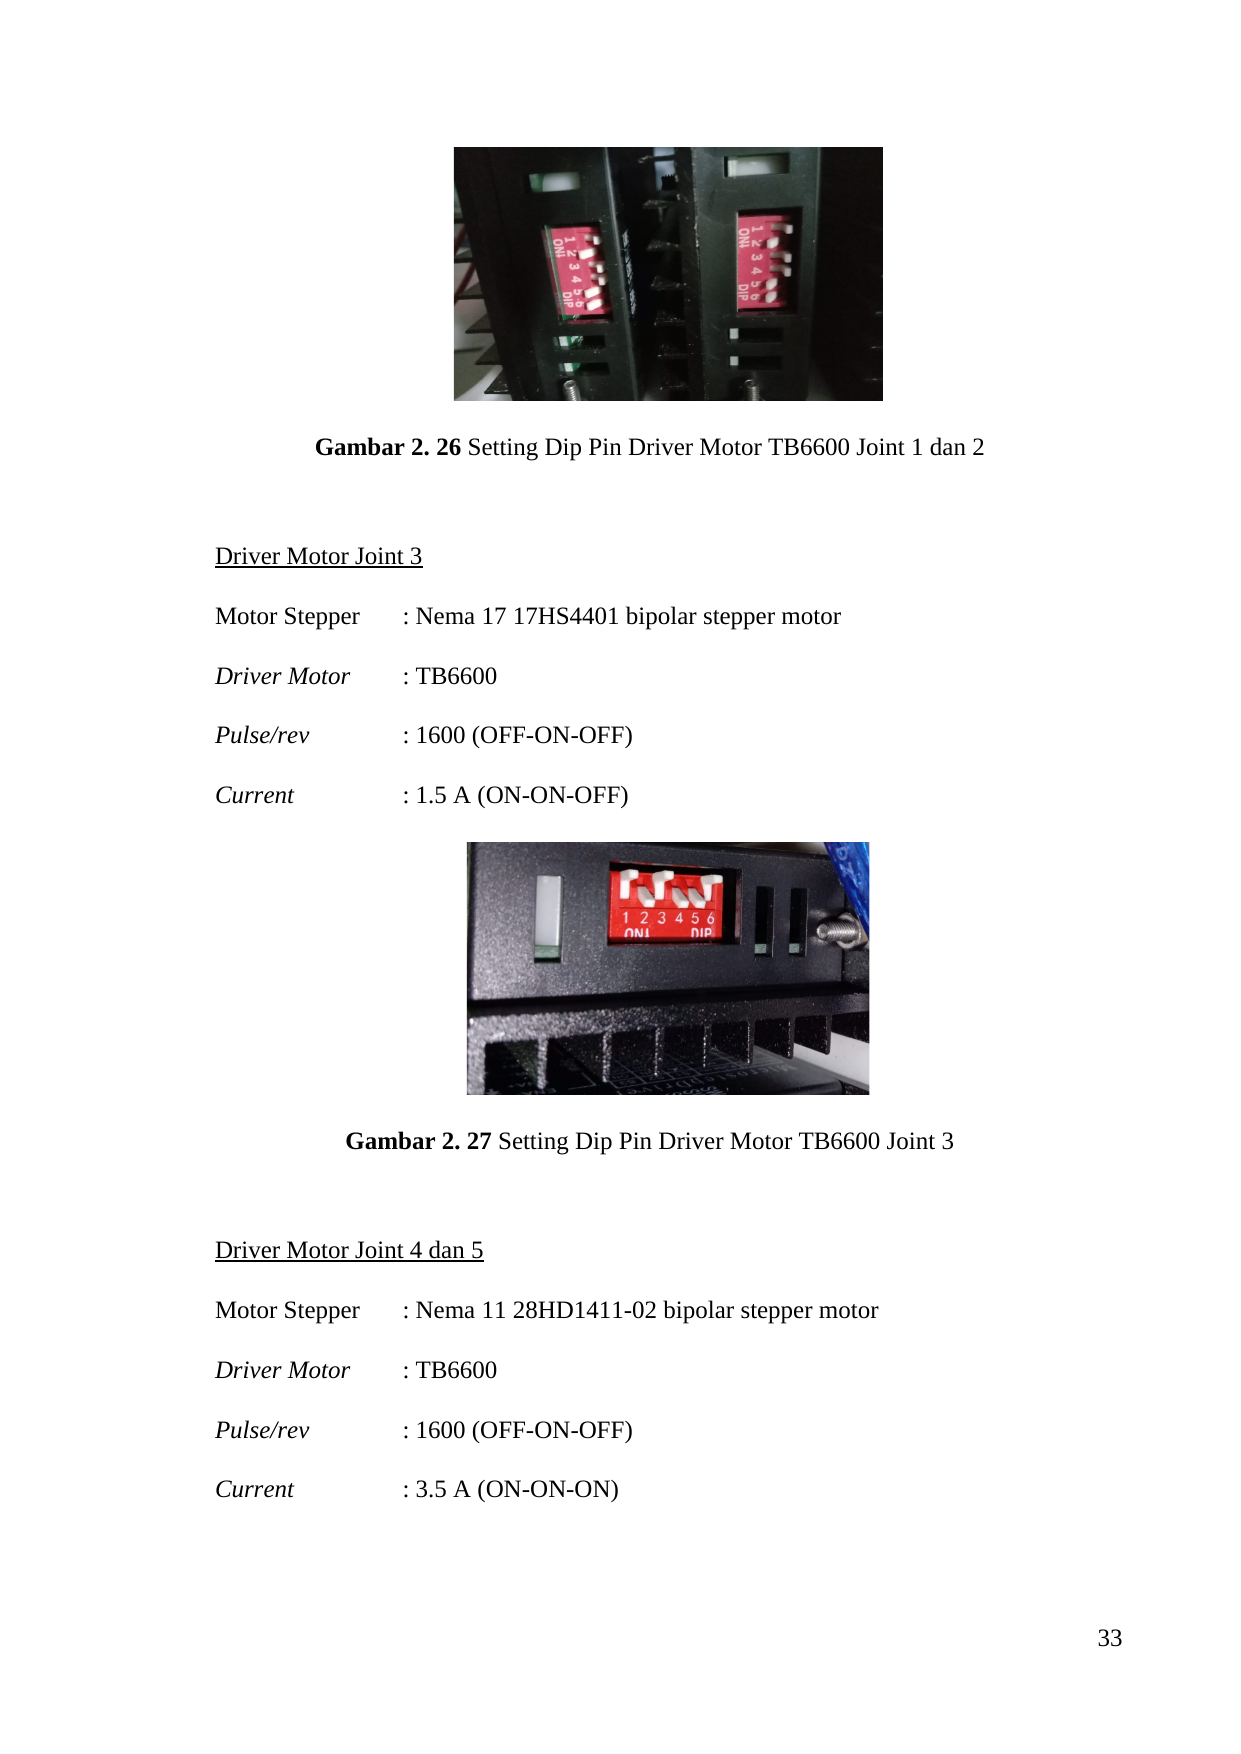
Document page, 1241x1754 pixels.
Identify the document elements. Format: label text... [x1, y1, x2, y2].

text Motor Stepper : Nema 17 17HS4401 bipolar stepper motor [177, 601, 1122, 630]
picture [467, 842, 870, 1095]
text Driver Motor : TB6600 [177, 661, 1122, 689]
text Gambar 2. 27 Setting Dip Pin Driver Motor TB6600 Joint 3 [177, 1126, 1122, 1155]
text Current : 1.5 A (ON-ON-OFF) [177, 780, 1122, 809]
text Motor Stepper : Nema 11 28HD1411-02 bipolar stepper motor [177, 1295, 1122, 1324]
text Gambar 2. 26 Setting Dip Pin Driver Motor TB6600 Joint 1 dan 2 [177, 432, 1122, 461]
text Driver Motor Joint 3 [177, 541, 1122, 570]
text Pulse/rev : 1600 (OFF-ON-OFF) [177, 721, 1122, 749]
text Current : 3.5 A (ON-ON-ON) [177, 1474, 1122, 1503]
picture [453, 147, 883, 401]
text Driver Motor : TB6600 [177, 1355, 1122, 1384]
text Pulse/rev : 1600 (OFF-ON-OFF) [177, 1415, 1122, 1443]
text Driver Motor Joint 4 dan 5 [177, 1235, 1122, 1264]
